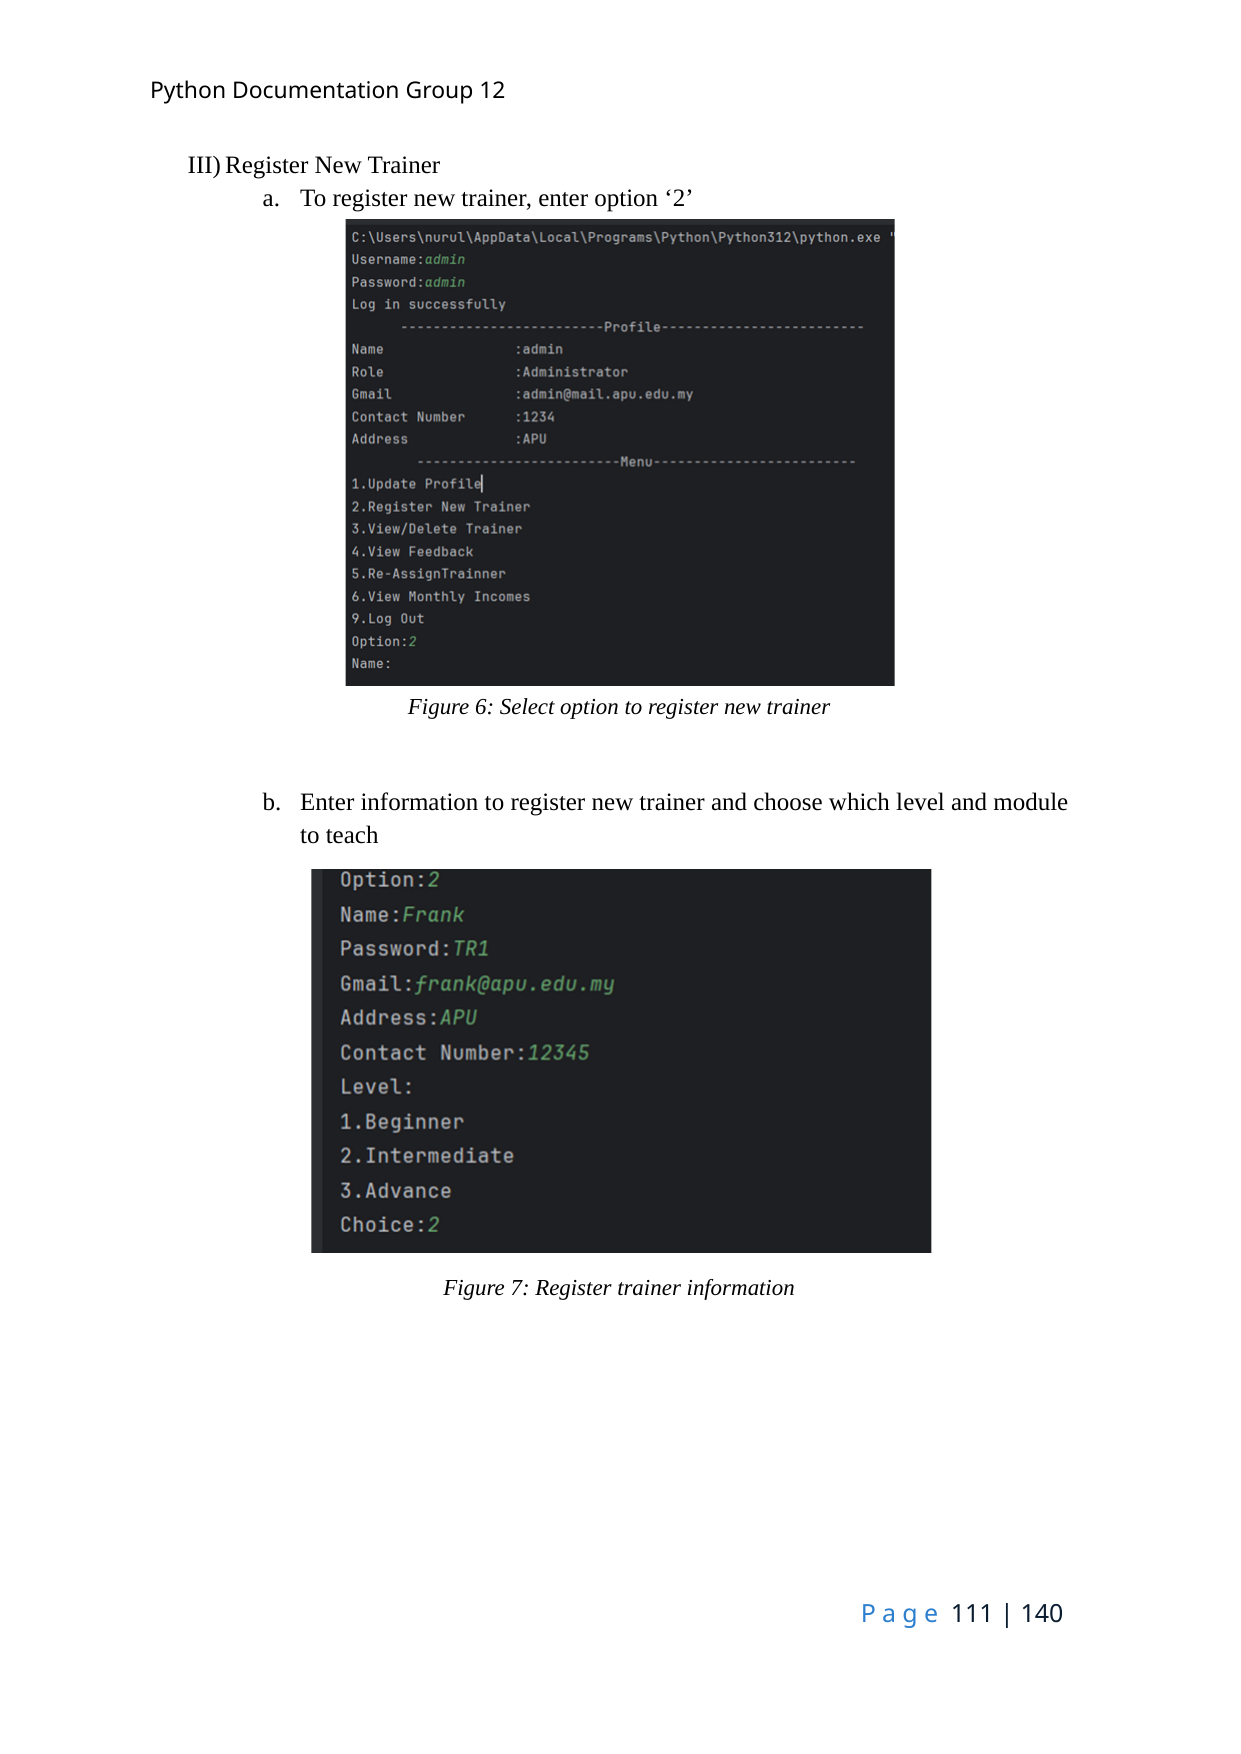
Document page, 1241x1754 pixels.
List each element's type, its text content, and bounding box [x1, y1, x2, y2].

list Enter information to register new trainer and choose which level and module to teach [262, 787, 1092, 848]
picture [311, 869, 932, 1253]
picture [345, 219, 895, 686]
text Figure 6: Select option to register new trainer [148, 693, 1092, 719]
list Register New Trainer [187, 150, 1090, 179]
list To register new trainer, enter option ‘2’ [262, 183, 1090, 212]
text Figure 7: Register trainer information [148, 1274, 1092, 1300]
